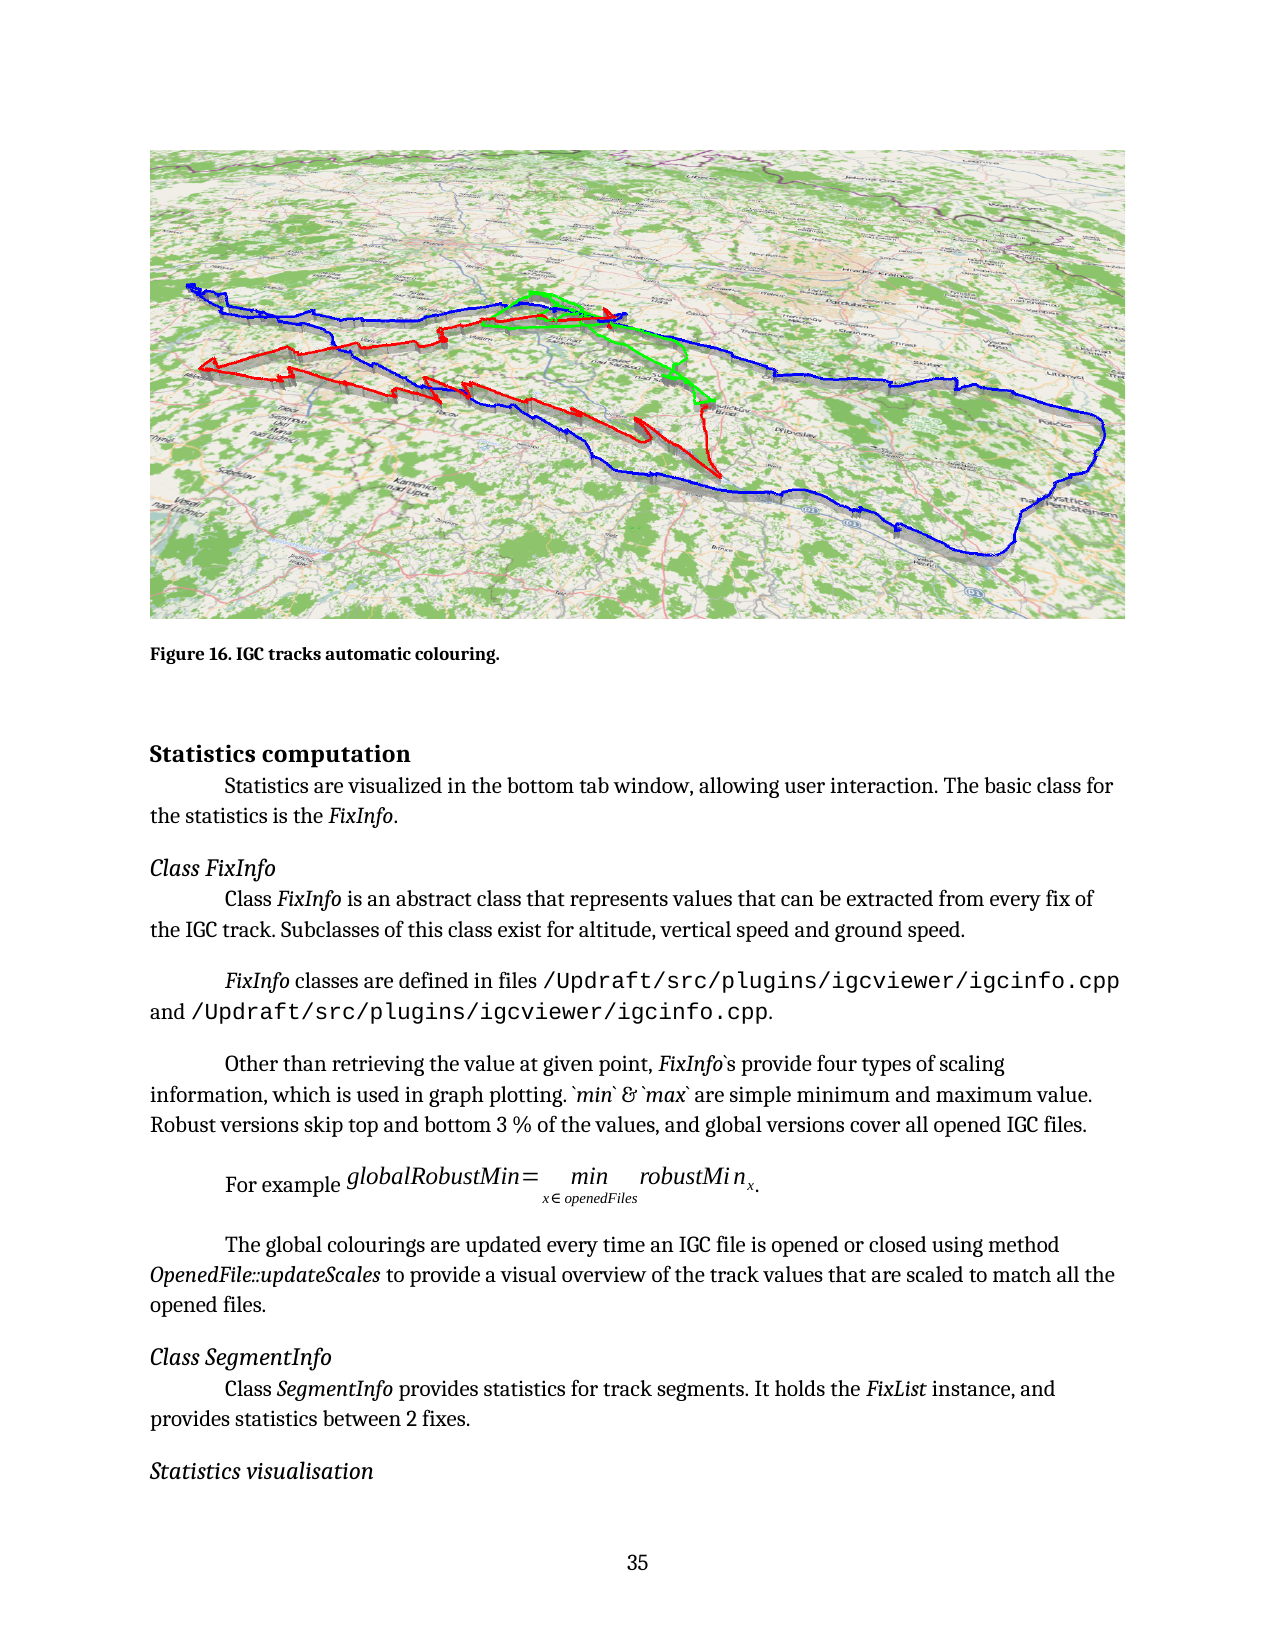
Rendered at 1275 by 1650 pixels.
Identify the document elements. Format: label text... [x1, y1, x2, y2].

text Class FixInfo is an abstract class that represents values that can be extracted from every fix of the IGC track. Subclasses of this class exist for altitude, vertical speed and ground speed. [150, 886, 1125, 943]
text Statistics are visualized in the bottom tab window, allowing user interaction. The basic class for the statistics is the FixInfo. [150, 773, 1125, 829]
subtitle Class SegmentInfo [150, 1343, 1125, 1372]
text For example . [150, 1163, 1125, 1207]
text Class SegmentInfo provides statistics for track segments. It holds the FixList instance, and provides statistics between 2 fixes. [150, 1375, 1125, 1432]
text Figure 16. IGC tracks automatic colouring. [150, 643, 1125, 665]
text The global colourings are updated every time an IGC file is opened or closed using method OpenedFile::updateScales to provide a visual overview of the track values that are scaled to match all the opened files. [150, 1232, 1125, 1318]
subtitle Statistics visualisation [150, 1457, 1125, 1485]
picture [150, 150, 1125, 619]
text Other than retrieving the value at given point, FixInfo`s provide four types of scaling information, which is used in graph plotting. `min` & `max` are simple minimum and maximum value. Robust versions skip top and bottom 3 % of the values, and global versions cover all opened IGC files. [150, 1051, 1125, 1138]
subtitle Statistics computation [150, 740, 1125, 769]
text FixInfo classes are defined in files /Updraft/src/plugins/igcviewer/igcinfo.cpp and /Updraft/src/plugins/igcviewer/igcinfo.cpp. [150, 967, 1125, 1026]
subtitle Class FixInfo [150, 854, 1125, 883]
